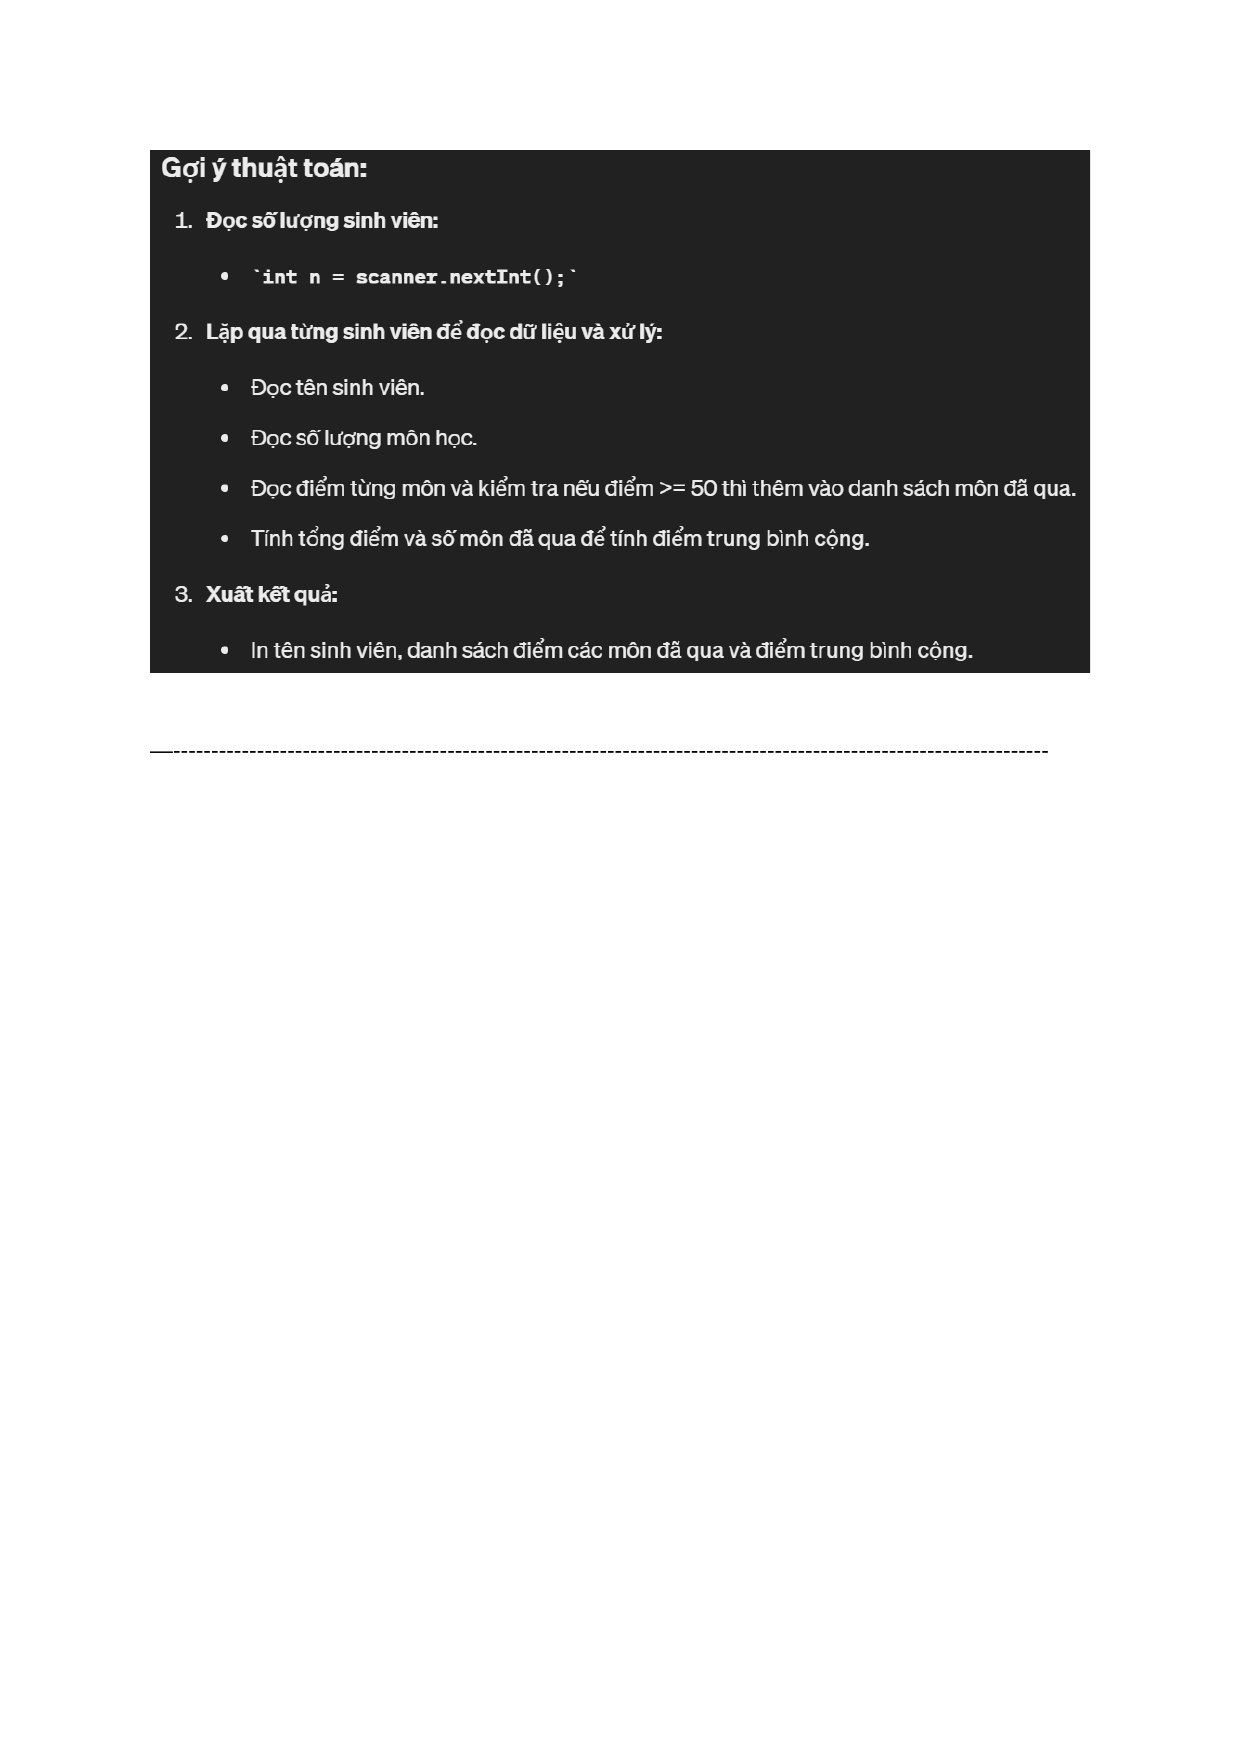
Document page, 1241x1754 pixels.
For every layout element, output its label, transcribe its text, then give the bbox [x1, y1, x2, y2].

picture [150, 150, 1091, 673]
text —------------------------------------------------------------------------------------------------------------------- [150, 737, 1090, 763]
